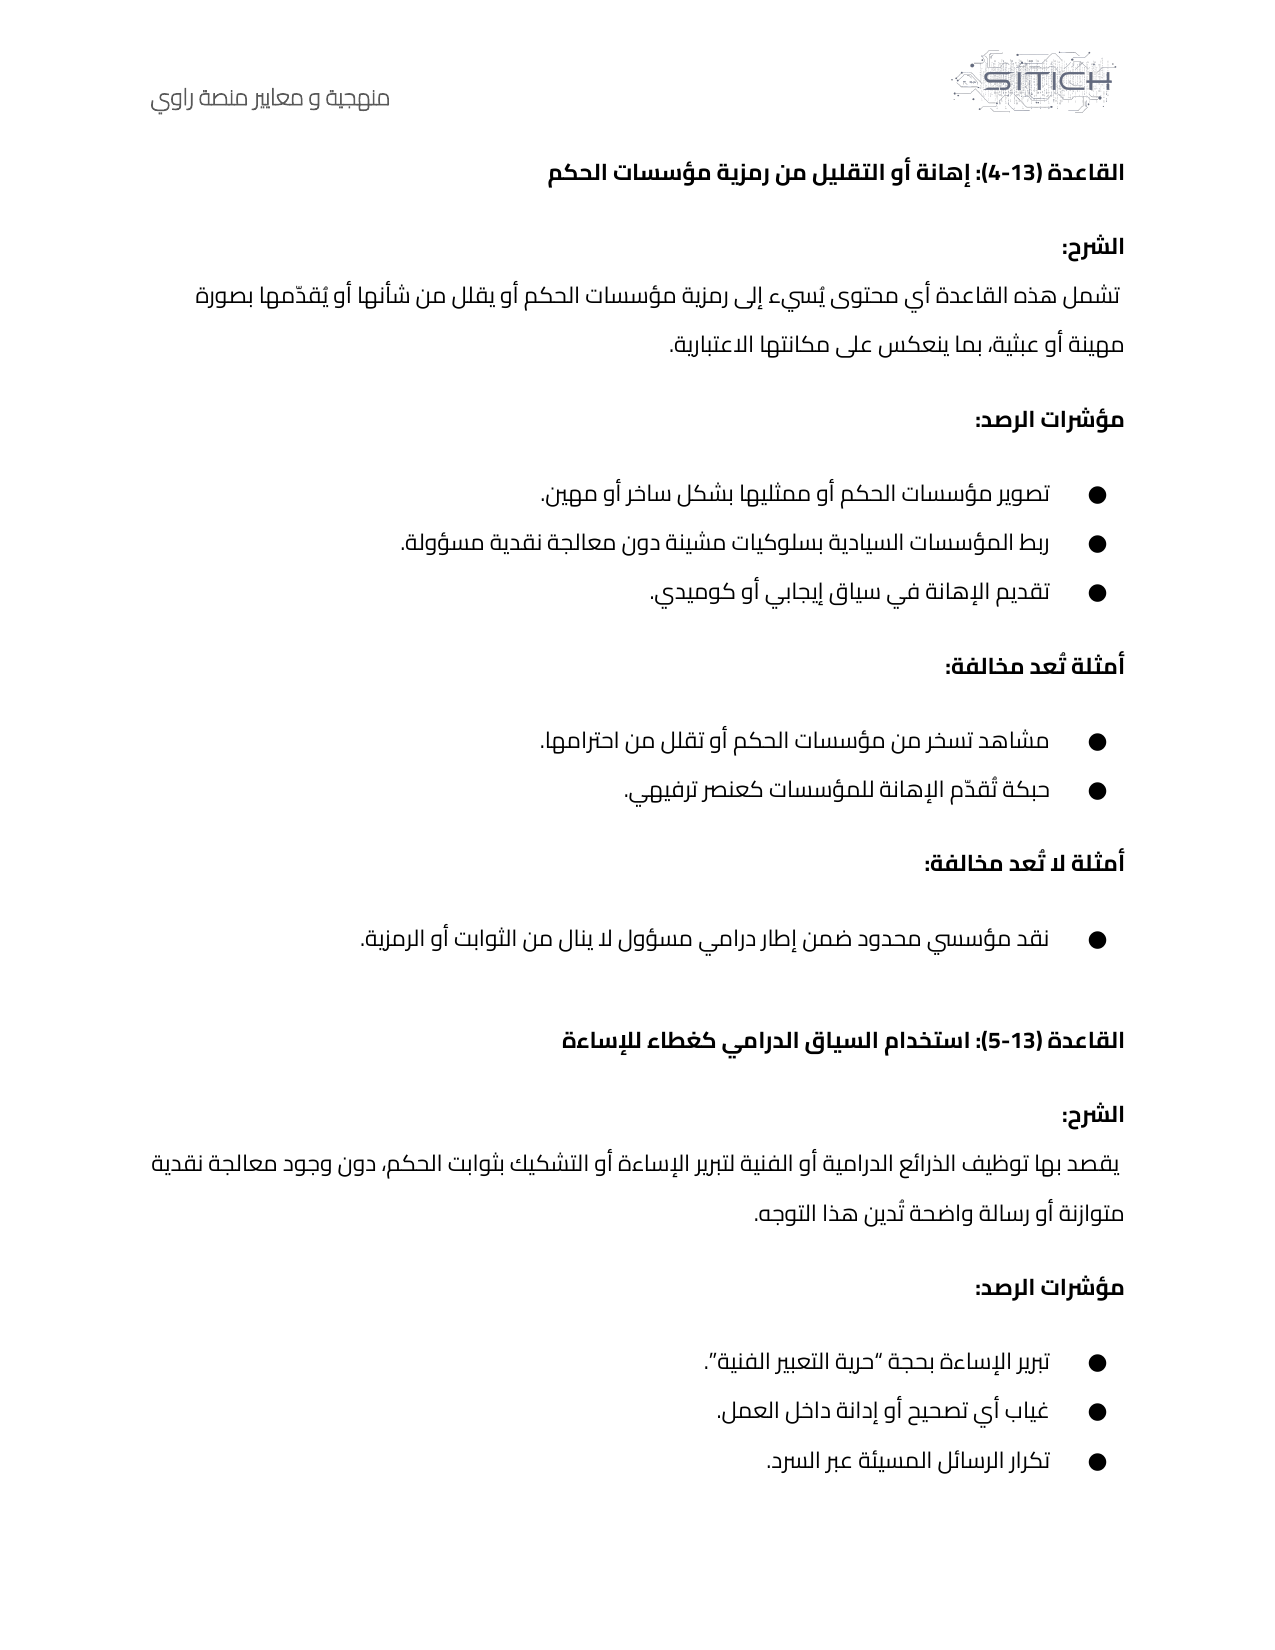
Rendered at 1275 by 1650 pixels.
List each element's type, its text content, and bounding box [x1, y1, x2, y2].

list ربط المؤسسات السيادية بسلوكيات مشينة دون معالجة نقدية مسؤولة. [150, 521, 1087, 563]
list تبرير الإساءة بحجة “حرية التعبير الفنية”. [150, 1339, 1087, 1382]
list حبكة تُقدّم الإهانة للمؤسسات كعنصر ترفيهي. [150, 768, 1087, 811]
list نقد مؤسسي محدود ضمن إطار درامي مسؤول لا ينال من الثوابت أو الرمزية. [150, 916, 1087, 989]
subtitle القاعدة (13-5): استخدام السياق الدرامي كغطاء للإساءة [150, 1018, 1125, 1061]
subtitle القاعدة (13-4): إهانة أو التقليل من رمزية مؤسسات الحكم [150, 150, 1125, 193]
text أمثلة تُعد مخالفة: [150, 644, 1125, 687]
list غياب أي تصحيح أو إدانة داخل العمل. [150, 1389, 1087, 1432]
text مؤشرات الرصد: [150, 1265, 1125, 1308]
text الشرح: تشمل هذه القاعدة أي محتوى يُسيء إلى رمزية مؤسسات الحكم أو يقلل من شأنها أو يُقدّمها بصورة مهينة أو عبثية، بما ينعكس على مكانتها الاعتبارية. [150, 224, 1125, 366]
text أمثلة لا تُعد مخالفة: [150, 842, 1125, 885]
text الشرح: يقصد بها توظيف الذرائع الدرامية أو الفنية لتبرير الإساءة أو التشكيك بثوابت الحكم، دون وجود معالجة نقدية متوازنة أو رسالة واضحة تُدين هذا التوجه. [150, 1092, 1125, 1234]
list تقديم الإهانة في سياق إيجابي أو كوميدي. [150, 570, 1087, 613]
list تكرار الرسائل المسيئة عبر السرد. [150, 1438, 1087, 1481]
list تصوير مؤسسات الحكم أو ممثليها بشكل ساخر أو مهين. [150, 471, 1087, 514]
text مؤشرات الرصد: [150, 397, 1125, 440]
list مشاهد تسخر من مؤسسات الحكم أو تقلل من احترامها. [150, 718, 1087, 761]
